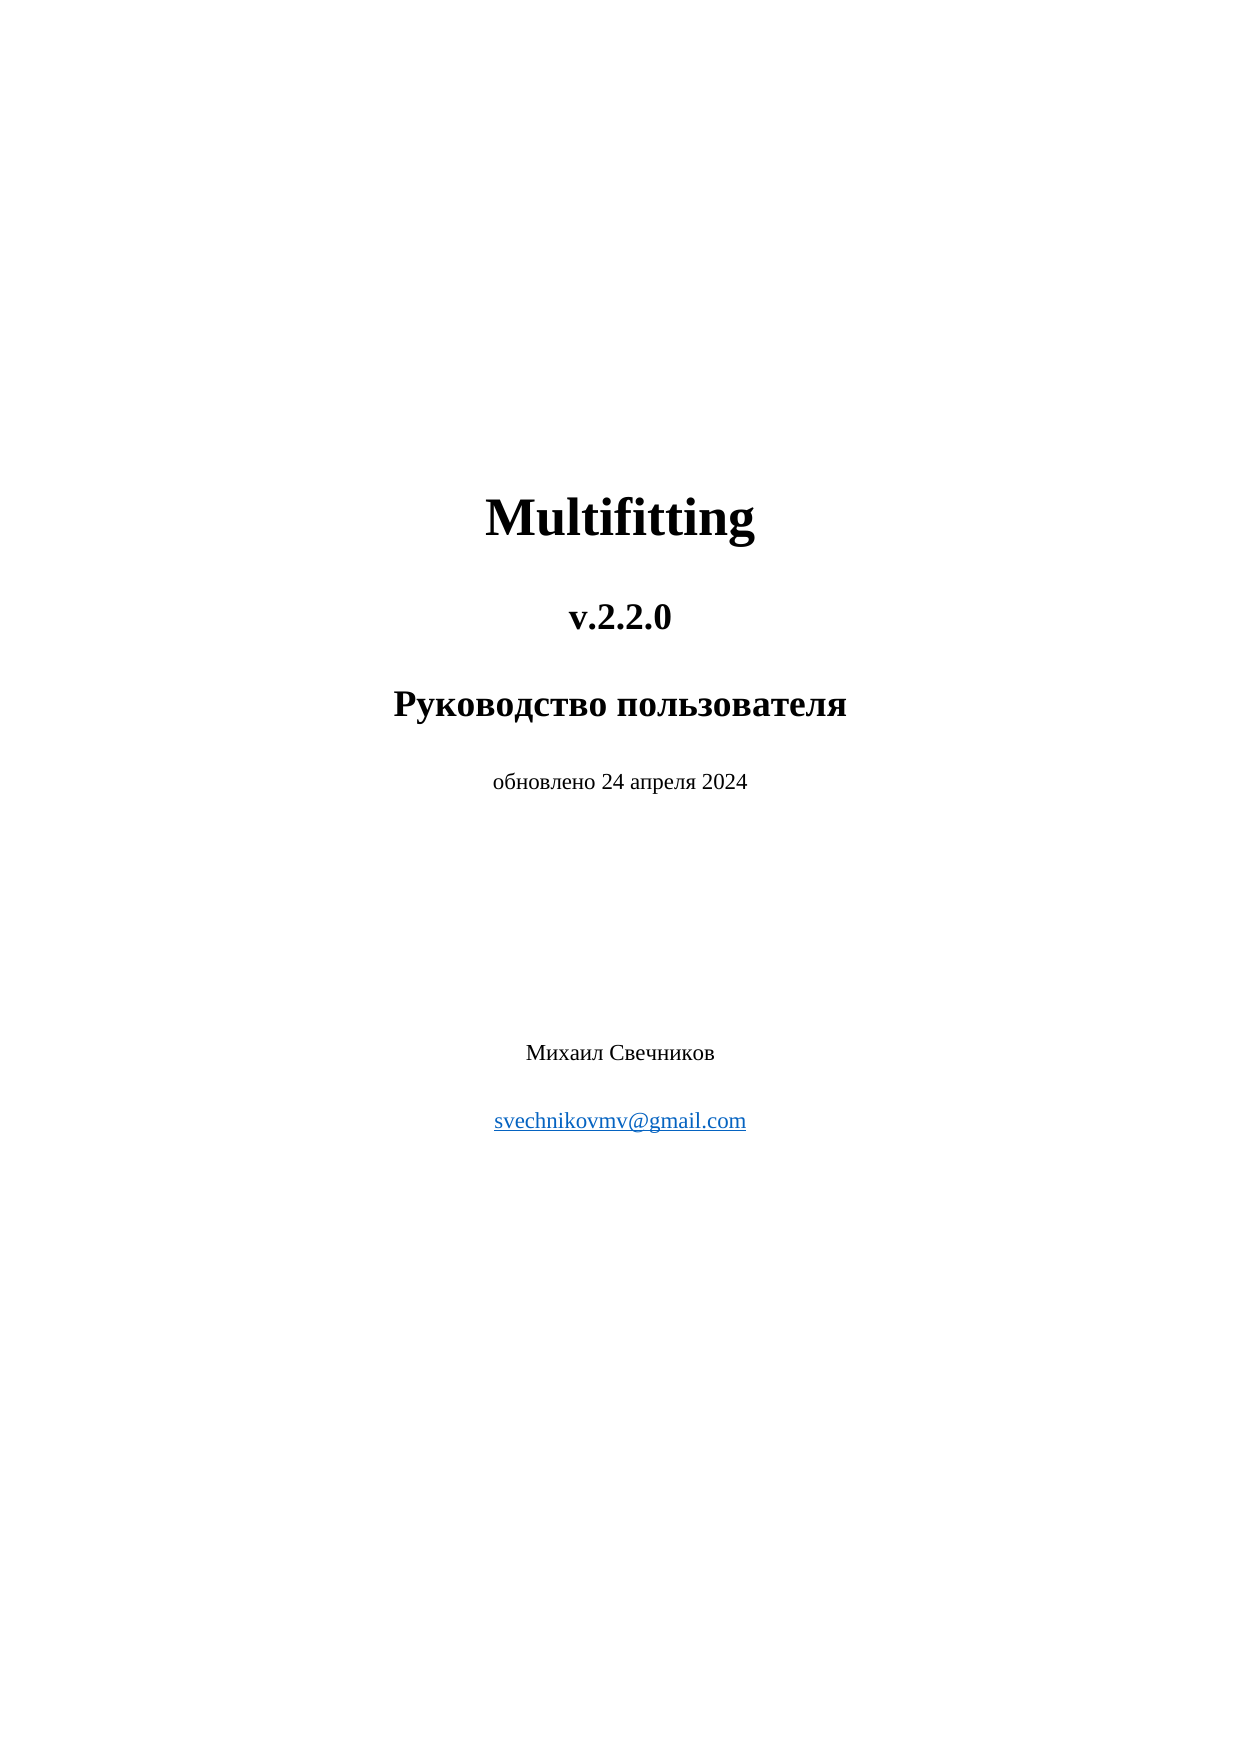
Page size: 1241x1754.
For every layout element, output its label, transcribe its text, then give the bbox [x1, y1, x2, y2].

text Руководство пользователя [148, 681, 1093, 724]
text обновлено 24 апреля 2024 [148, 768, 1093, 795]
text Михаил Свечников [148, 1039, 1093, 1066]
text v.2.2.0 [148, 594, 1093, 637]
text Multifitting [148, 485, 1093, 547]
text svechnikovmv@gmail.com [148, 1107, 1093, 1133]
